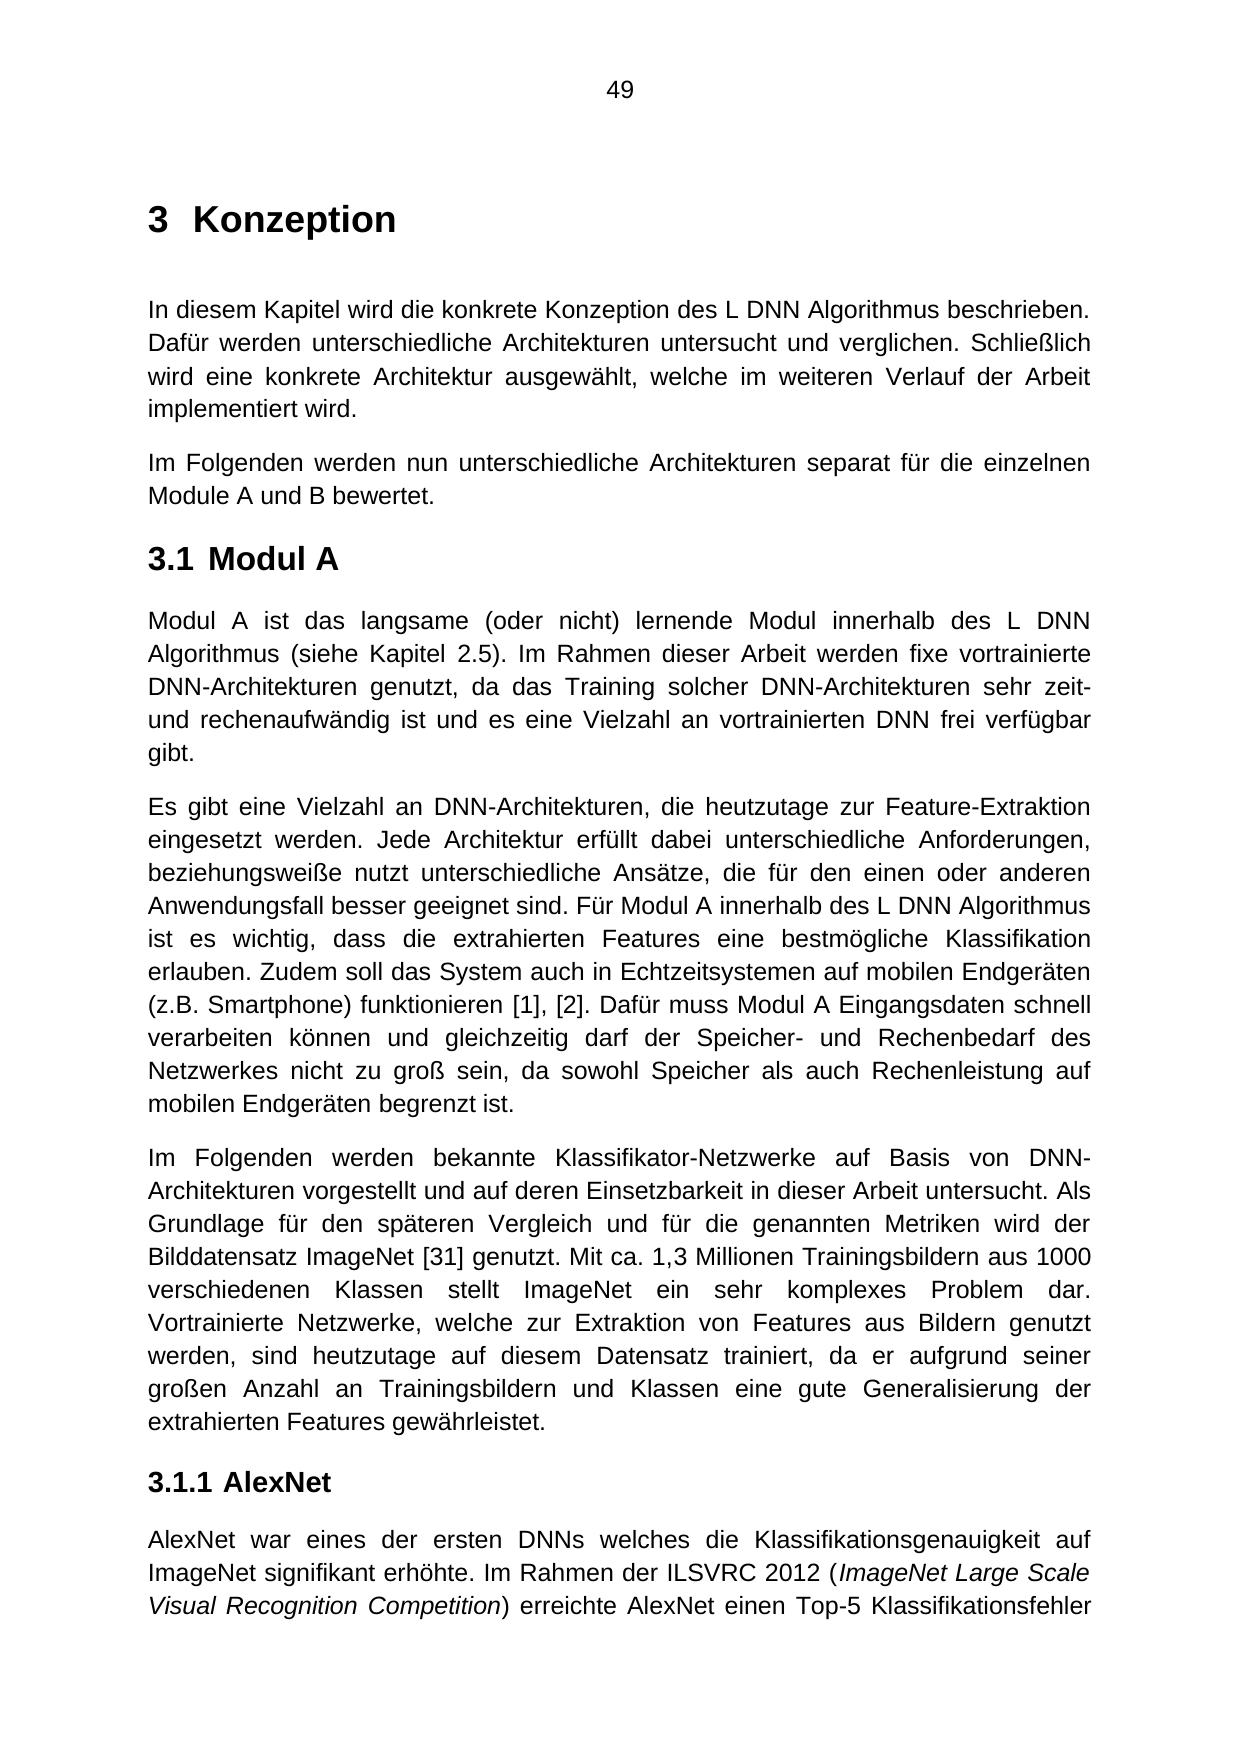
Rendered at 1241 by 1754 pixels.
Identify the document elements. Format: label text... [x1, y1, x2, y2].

text Im Folgenden werden nun unterschiedliche Architekturen separat für die einzelnen Module A und B bewertet. [148, 448, 1092, 510]
subtitle Konzeption [148, 198, 1092, 241]
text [148, 1525, 1092, 1620]
text Modul A ist das langsame (oder nicht) lernende Modul innerhalb des L DNN Algorithmus (siehe Kapitel 2.5). Im Rahmen dieser Arbeit werden fixe vortrainierte DNN-Architekturen genutzt, da das Training solcher DNN-Architekturen sehr zeit- und rechenaufwändig ist und es eine Vielzahl an vortrainierten DNN frei verfügbar gibt. [148, 606, 1092, 767]
text In diesem Kapitel wird die konkrete Konzeption des L DNN Algorithmus beschrieben. Dafür werden unterschiedliche Architekturen untersucht und verglichen. Schließlich wird eine konkrete Architektur ausgewählt, welche im weiteren Verlauf der Arbeit implementiert wird. [148, 295, 1092, 423]
text Es gibt eine Vielzahl an DNN-Architekturen, die heutzutage zur Feature-Extraktion eingesetzt werden. Jede Architektur erfüllt dabei unterschiedliche Anforderungen, beziehungsweiße nutzt unterschiedliche Ansätze, die für den einen oder anderen Anwendungsfall besser geeignet sind. Für Modul A innerhalb des L DNN Algorithmus ist es wichtig, dass die extrahierten Features eine bestmögliche Klassifikation erlauben. Zudem soll das System auch in Echtzeitsystemen auf mobilen Endgeräten (z.B. Smartphone) funktionieren,. Dafür muss Modul A Eingangsdaten schnell verarbeiten können und gleichzeitig darf der Speicher- und Rechenbedarf des Netzwerkes nicht zu groß sein, da sowohl Speicher als auch Rechenleistung auf mobilen Endgeräten begrenzt ist. [148, 792, 1092, 1118]
text Im Folgenden werden bekannte Klassifikator-Netzwerke auf Basis von DNN-Architekturen vorgestellt und auf deren Einsetzbarkeit in dieser Arbeit untersucht. Als Grundlage für den späteren Vergleich und für die genannten Metriken wird der Bilddatensatz ImageNet genutzt. Mit ca. 1,3 Millionen Trainingsbildern aus 1000 verschiedenen Klassen stellt ImageNet ein sehr komplexes Problem dar. Vortrainierte Netzwerke, welche zur Extraktion von Features aus Bildern genutzt werden, sind heutzutage auf diesem Datensatz trainiert, da er aufgrund seiner großen Anzahl an Trainingsbildern und Klassen eine gute Generalisierung der extrahierten Features gewährleistet. [148, 1143, 1092, 1436]
subtitle Modul A [148, 539, 1092, 578]
subtitle AlexNet [148, 1465, 1092, 1499]
